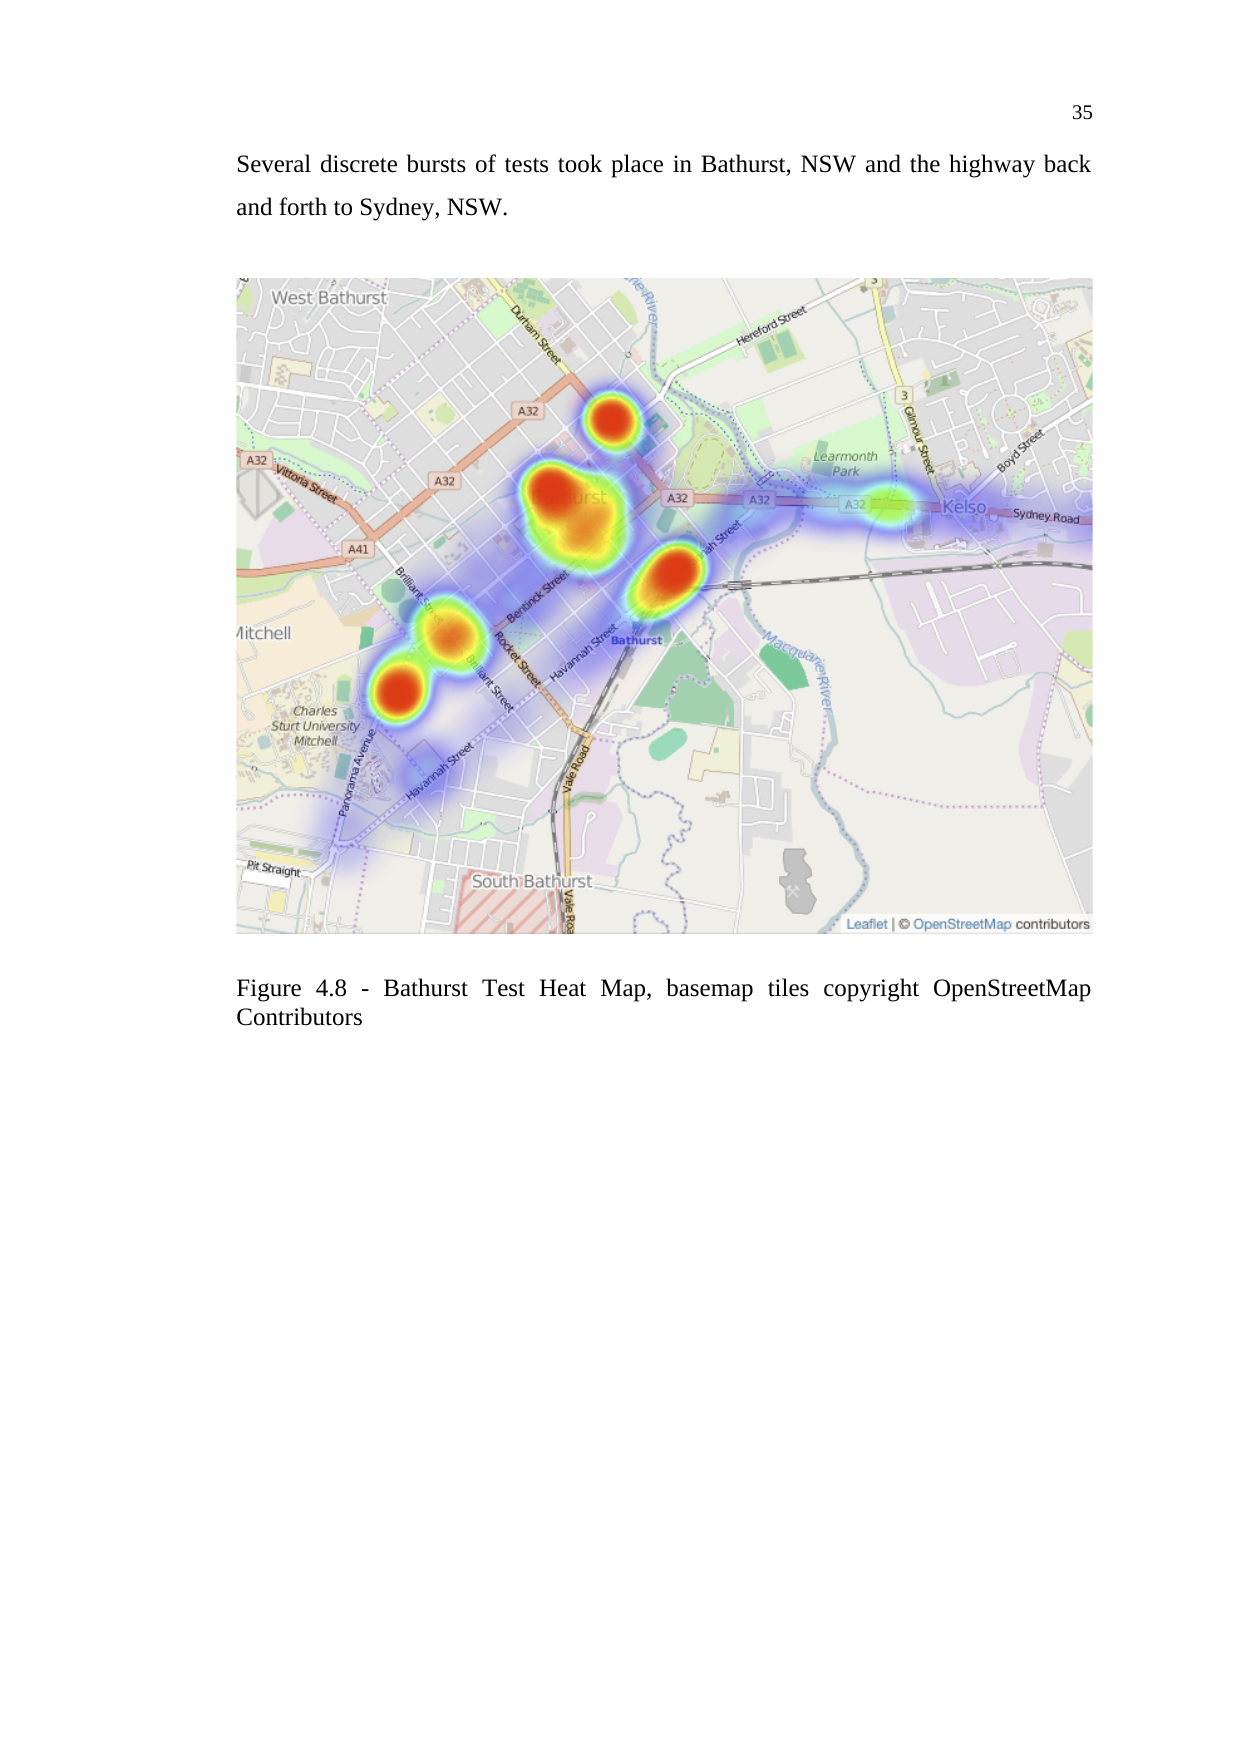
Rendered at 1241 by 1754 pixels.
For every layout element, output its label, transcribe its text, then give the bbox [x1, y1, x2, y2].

text Several discrete bursts of tests took place in Bathurst, NSW and the highway back and forth to Sydney, NSW. [236, 149, 1092, 221]
picture [236, 278, 1093, 934]
